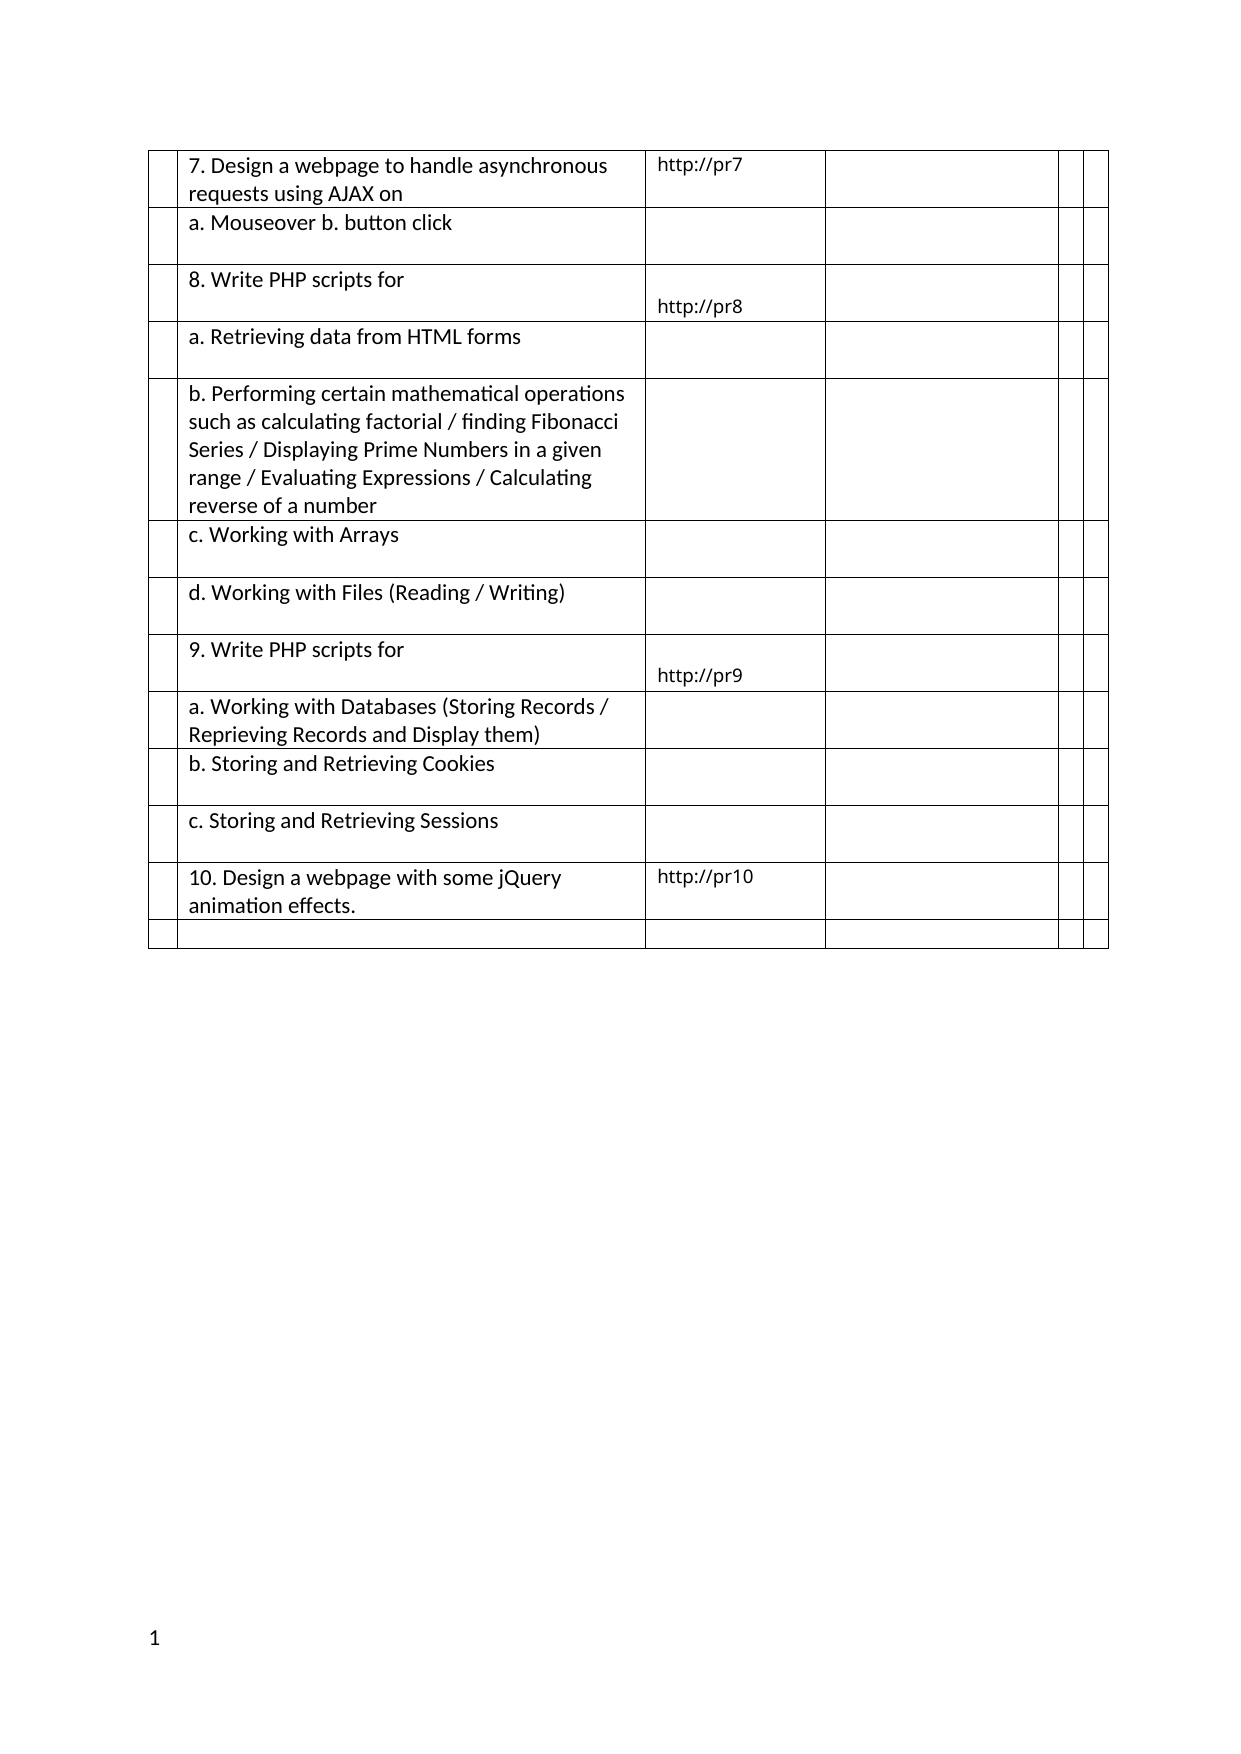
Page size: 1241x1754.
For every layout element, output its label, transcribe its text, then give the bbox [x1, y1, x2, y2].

table_cell [646, 322, 825, 378]
table_cell 9. Write PHP scripts for [178, 635, 645, 691]
table_cell [1084, 521, 1108, 577]
table_cell [826, 692, 1058, 748]
table_cell [1059, 578, 1083, 634]
table_cell c. Working with Arrays [178, 521, 645, 577]
table_cell [1059, 920, 1083, 948]
table_cell [178, 920, 645, 948]
table_cell [646, 521, 825, 577]
table_cell c. Storing and Retrieving Sessions [178, 806, 645, 862]
table_cell http://pr10 [646, 863, 825, 919]
table_cell [1084, 151, 1108, 207]
table_cell [1059, 635, 1083, 691]
table_cell [826, 208, 1058, 264]
table_cell [1059, 749, 1083, 805]
table_cell [646, 806, 825, 862]
table_cell [1059, 151, 1083, 207]
table_cell [1084, 863, 1108, 919]
table_cell [826, 521, 1058, 577]
table_cell [149, 521, 177, 577]
table_cell a. Working with Databases (Storing Records / Reprieving Records and Display them) [178, 692, 645, 748]
table_cell http://pr8 [646, 265, 825, 321]
table_cell [1084, 379, 1108, 519]
table_cell [646, 379, 825, 519]
table_cell [646, 692, 825, 748]
table_cell [1084, 265, 1108, 321]
table_cell [1059, 692, 1083, 748]
table_cell [1059, 863, 1083, 919]
table_cell [1084, 920, 1108, 948]
table_cell [826, 151, 1058, 207]
table_cell d. Working with Files (Reading / Writing) [178, 578, 645, 634]
table_cell [826, 749, 1058, 805]
table_cell [1084, 635, 1108, 691]
table_cell 8. Write PHP scripts for [178, 265, 645, 321]
table_cell [149, 379, 177, 519]
table_cell a. Mouseover b. button click [178, 208, 645, 264]
table_cell [149, 208, 177, 264]
table_cell [1084, 806, 1108, 862]
table_cell [1059, 208, 1083, 264]
table_cell [1059, 806, 1083, 862]
table_cell b. Performing certain mathematical operations such as calculating factorial / finding Fibonacci Series / Displaying Prime Numbers in a given range / Evaluating Expressions / Calculating reverse of a number [178, 379, 645, 519]
table_cell [646, 208, 825, 264]
table_cell [1059, 322, 1083, 378]
table_cell [149, 749, 177, 805]
table_cell [149, 863, 177, 919]
table_cell [1084, 749, 1108, 805]
table_cell [149, 578, 177, 634]
table_cell [149, 322, 177, 378]
table_cell b. Storing and Retrieving Cookies [178, 749, 645, 805]
table_cell [826, 265, 1058, 321]
table_cell [149, 635, 177, 691]
table_cell [1084, 692, 1108, 748]
table_cell [149, 692, 177, 748]
table_cell 7. Design a webpage to handle asynchronous requests using AJAX on [178, 151, 645, 207]
table_cell 10. Design a webpage with some jQuery animation effects. [178, 863, 645, 919]
table_cell [149, 920, 177, 948]
table_cell http://pr9 [646, 635, 825, 691]
table_cell [646, 920, 825, 948]
table_cell [646, 749, 825, 805]
table_cell [1059, 379, 1083, 519]
table_cell [149, 151, 177, 207]
table_cell [826, 379, 1058, 519]
table_cell [1084, 578, 1108, 634]
table_cell [1059, 265, 1083, 321]
table_cell [826, 920, 1058, 948]
table_cell http://pr7 [646, 151, 825, 207]
table_cell [1084, 208, 1108, 264]
table_cell [149, 265, 177, 321]
table_cell [646, 578, 825, 634]
table_cell [826, 578, 1058, 634]
table_cell [149, 806, 177, 862]
table_cell a. Retrieving data from HTML forms [178, 322, 645, 378]
table_cell [826, 806, 1058, 862]
table_cell [826, 863, 1058, 919]
table_cell [826, 635, 1058, 691]
table_cell [1059, 521, 1083, 577]
table_cell [826, 322, 1058, 378]
table_cell [1084, 322, 1108, 378]
